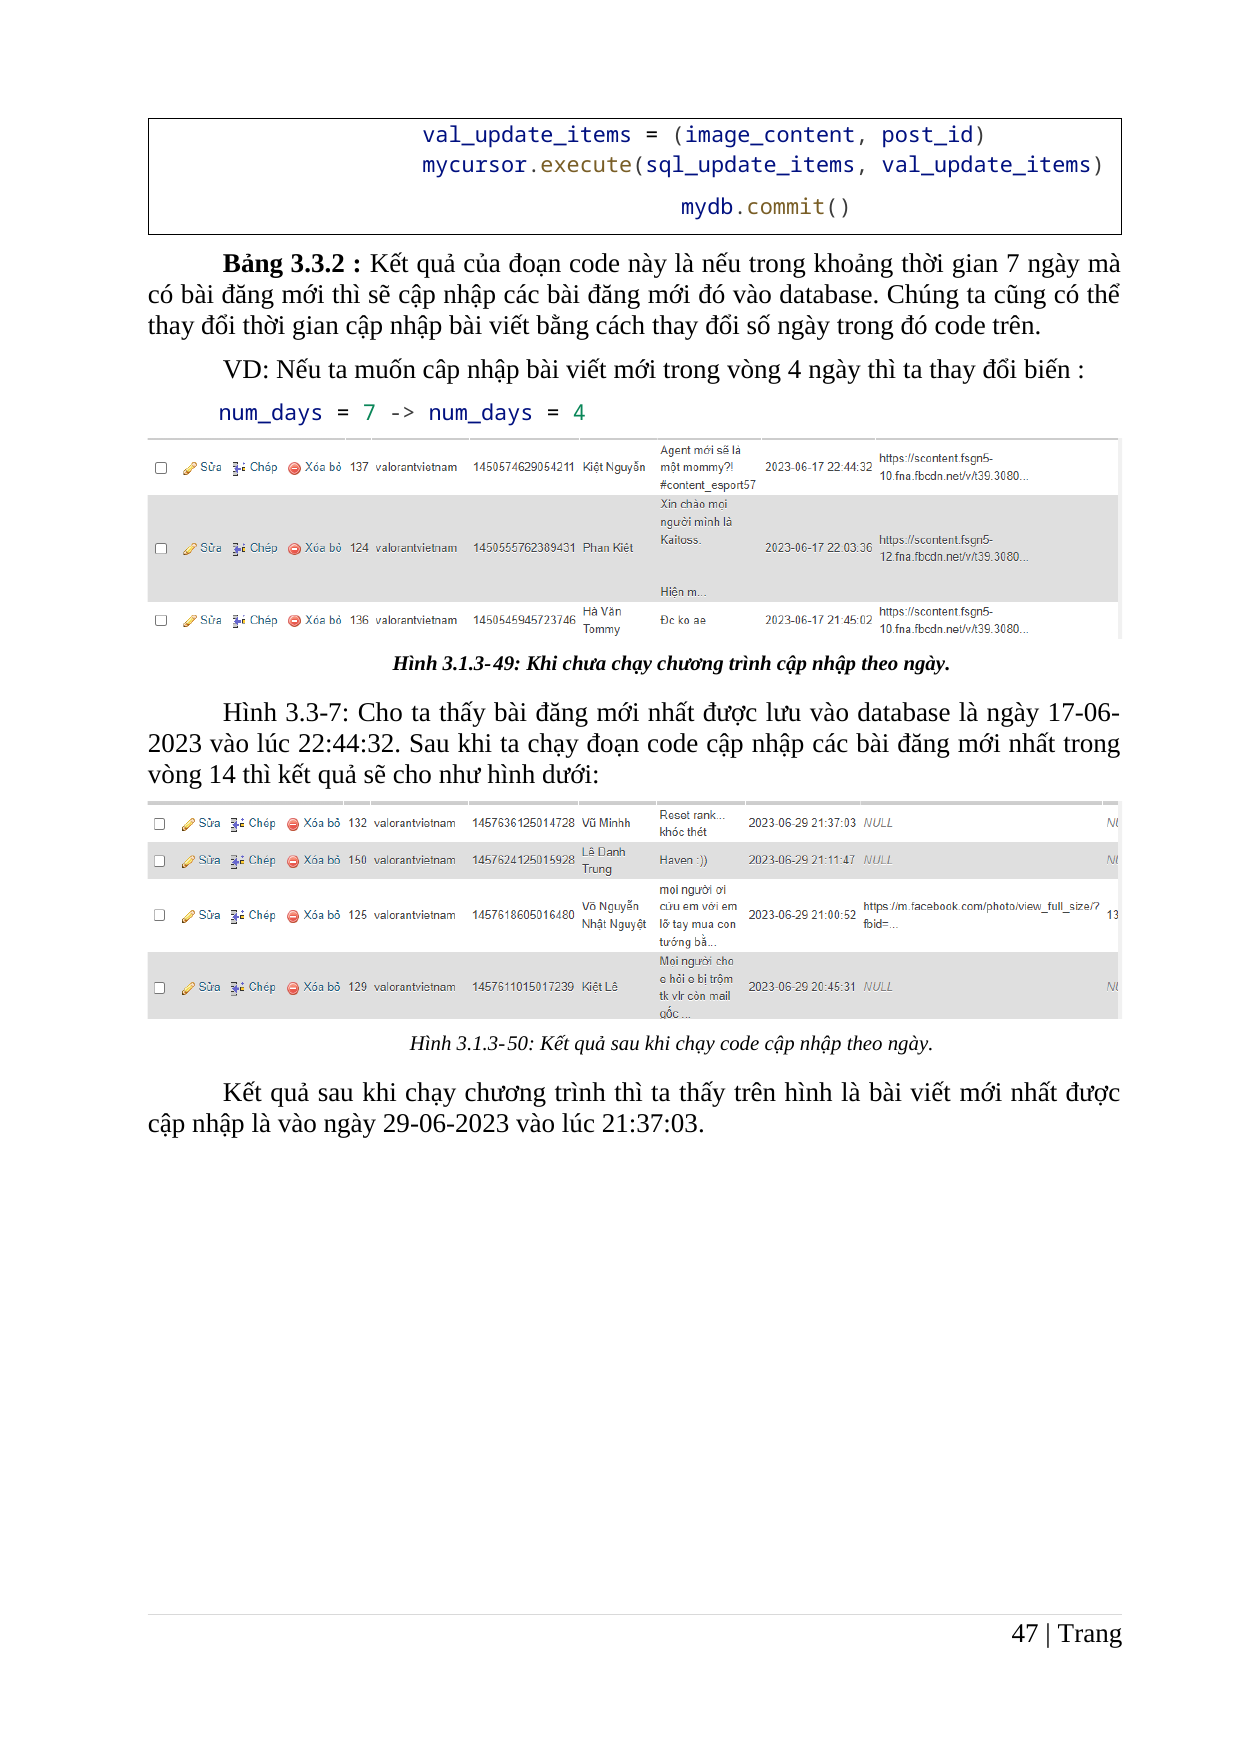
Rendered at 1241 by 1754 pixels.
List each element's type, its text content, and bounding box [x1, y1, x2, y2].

text VD: Nếu ta muốn câp nhập bài viết mới trong vòng 4 ngày thì ta thay đổi biến : [148, 353, 1122, 384]
text Bảng 3.3.2 : Kết quả của đoạn code này là nếu trong khoảng thời gian 7 ngày mà có bài đăng mới thì sẽ cập nhập các bài đăng mới đó vào database. Chúng ta cũng có thể thay đổi thời gian cập nhập bài viết bằng cách thay đổi số ngày trong đó code trên. [148, 247, 1122, 341]
text Hình 3.3-7: Cho ta thấy bài đăng mới nhất được lưu vào database là ngày 17-06-2023 vào lúc 22:44:32. Sau khi ta chạy đoạn code cập nhập các bài đăng mới nhất trong vòng 14 thì kết quả sẽ cho như hình dưới: [148, 696, 1122, 789]
picture [147, 438, 1123, 639]
picture [147, 801, 1123, 1019]
text num_days = 7 -> num_days = 4 [218, 397, 1122, 426]
text Kết quả sau khi chạy chương trình thì ta thấy trên hình là bài viết mới nhất được cập nhập là vào ngày 29-06-2023 vào lúc 21:37:03. [148, 1076, 1122, 1138]
